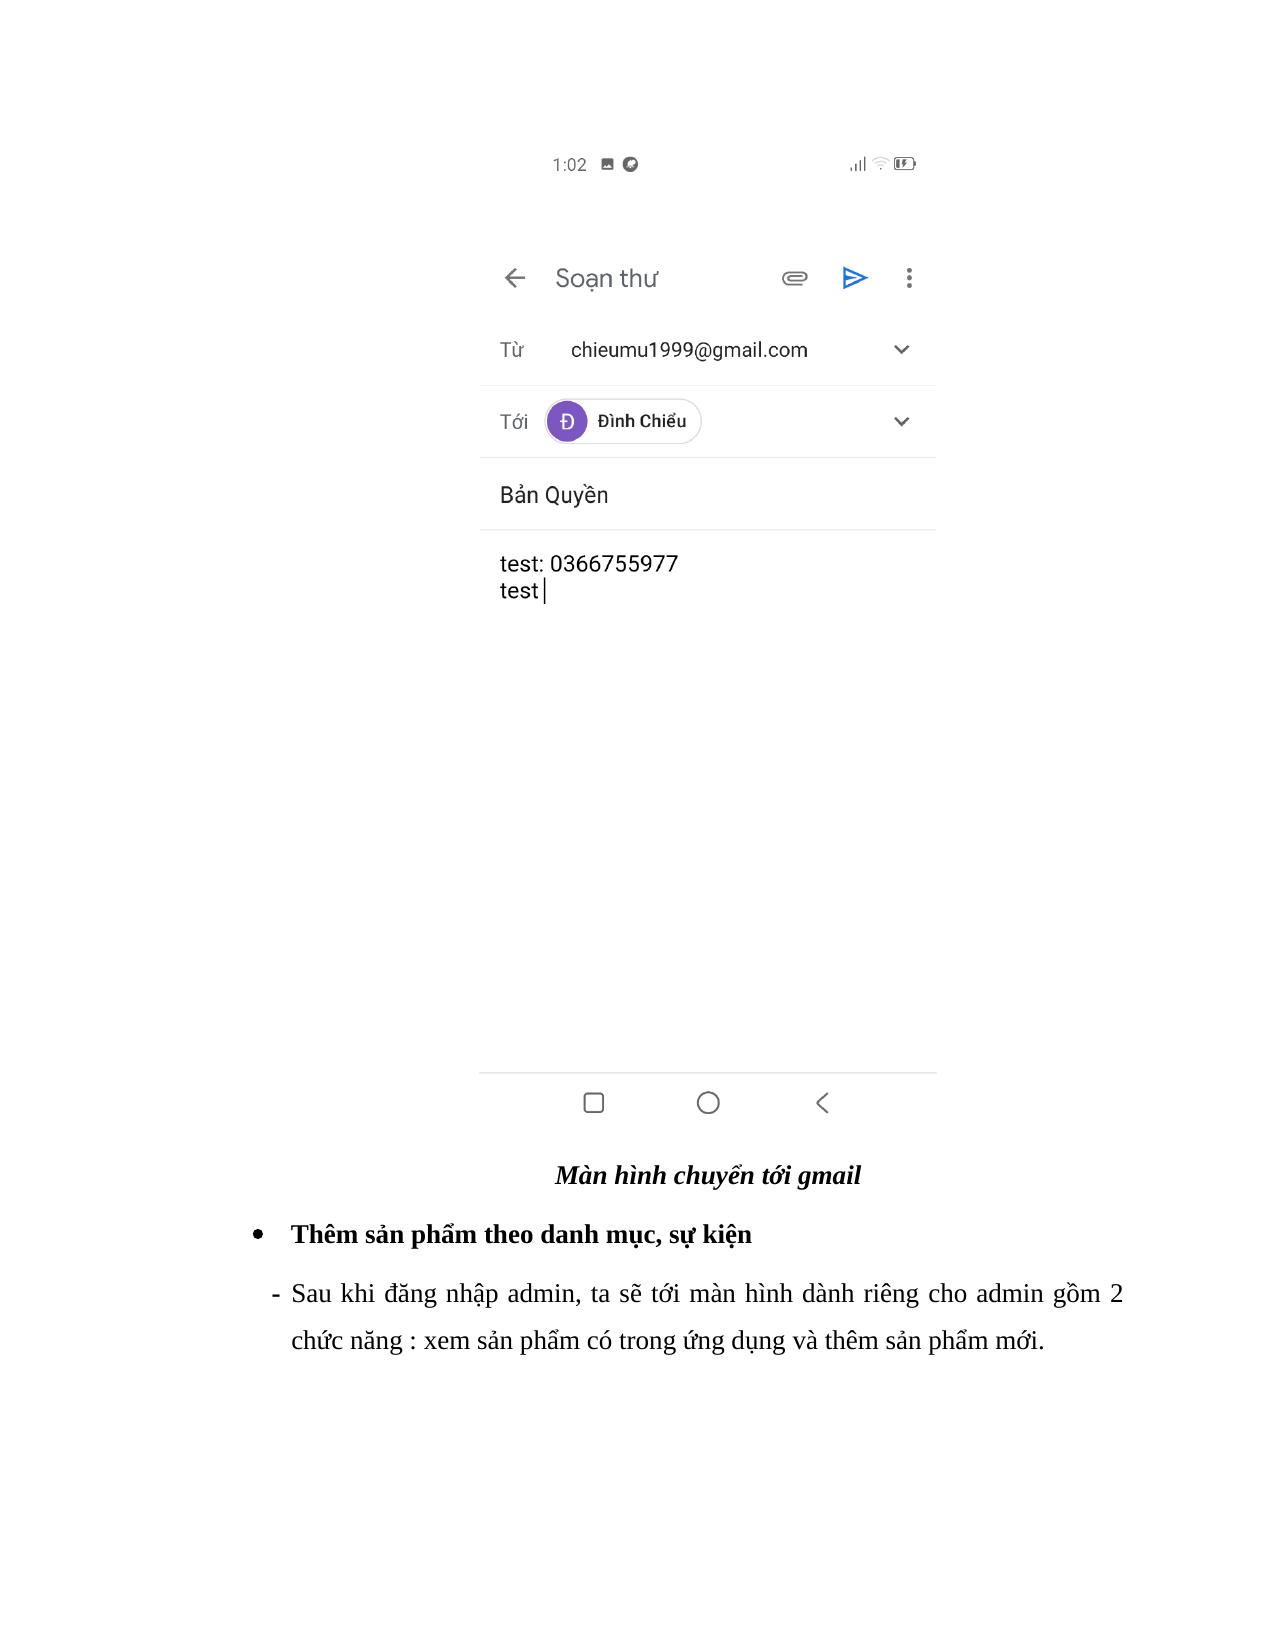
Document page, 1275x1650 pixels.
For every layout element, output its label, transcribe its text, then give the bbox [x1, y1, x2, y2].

picture [479, 140, 937, 1133]
list Sau khi đăng nhập admin, ta sẽ tới màn hình dành riêng cho admin gồm 2 chức năng : xem sản phẩm có trong ứng dụng và thêm sản phẩm mới. [271, 1278, 1125, 1355]
list Màn hình chuyển tới gmail [291, 1159, 1125, 1190]
list Thêm sản phẩm theo danh mục, sự kiện [253, 1218, 1125, 1249]
